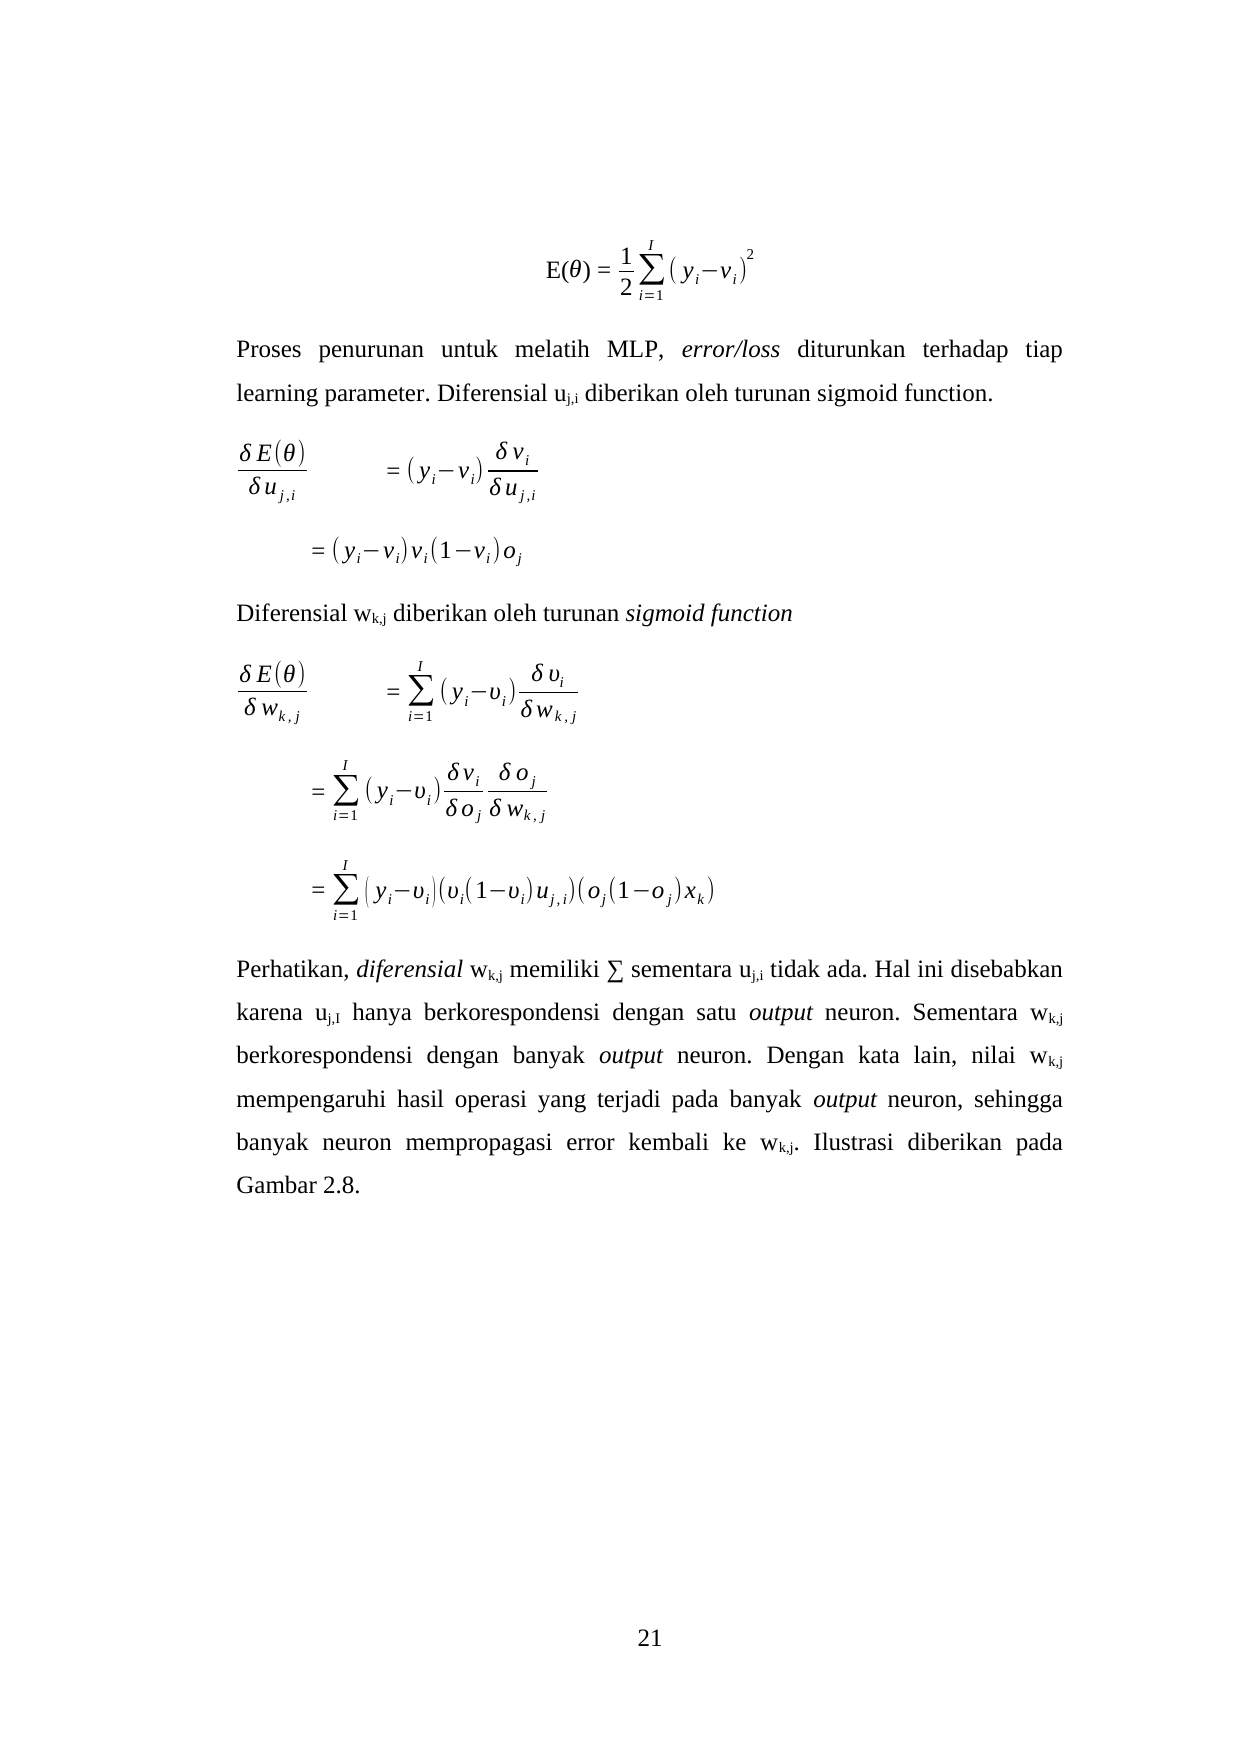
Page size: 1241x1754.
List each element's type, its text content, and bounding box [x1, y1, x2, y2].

text = [236, 535, 1063, 567]
text = [236, 658, 1063, 726]
text = [311, 757, 1063, 825]
text = [311, 856, 1063, 923]
text Proses penurunan untuk melatih MLP, error/loss diturunkan terhadap tiap learning parameter. Diferensial uj,i diberikan oleh turunan sigmoid function. [236, 334, 1063, 406]
text Perhatikan, diferensial wk,j memiliki ∑ sementara uj,i tidak ada. Hal ini disebabkan karena uj,I hanya berkorespondensi dengan satu output neuron. Sementara wk,j berkorespondensi dengan banyak output neuron. Dengan kata lain, nilai wk,j mempengaruhi hasil operasi yang terjadi pada banyak output neuron, sehingga banyak neuron mempropagasi error kembali ke wk,j. Ilustrasi diberikan pada Gambar 2.8. [236, 954, 1063, 1199]
text Diferensial wk,j diberikan oleh turunan sigmoid function [236, 598, 1063, 627]
text E() = [236, 236, 1063, 303]
text = [236, 437, 1063, 504]
